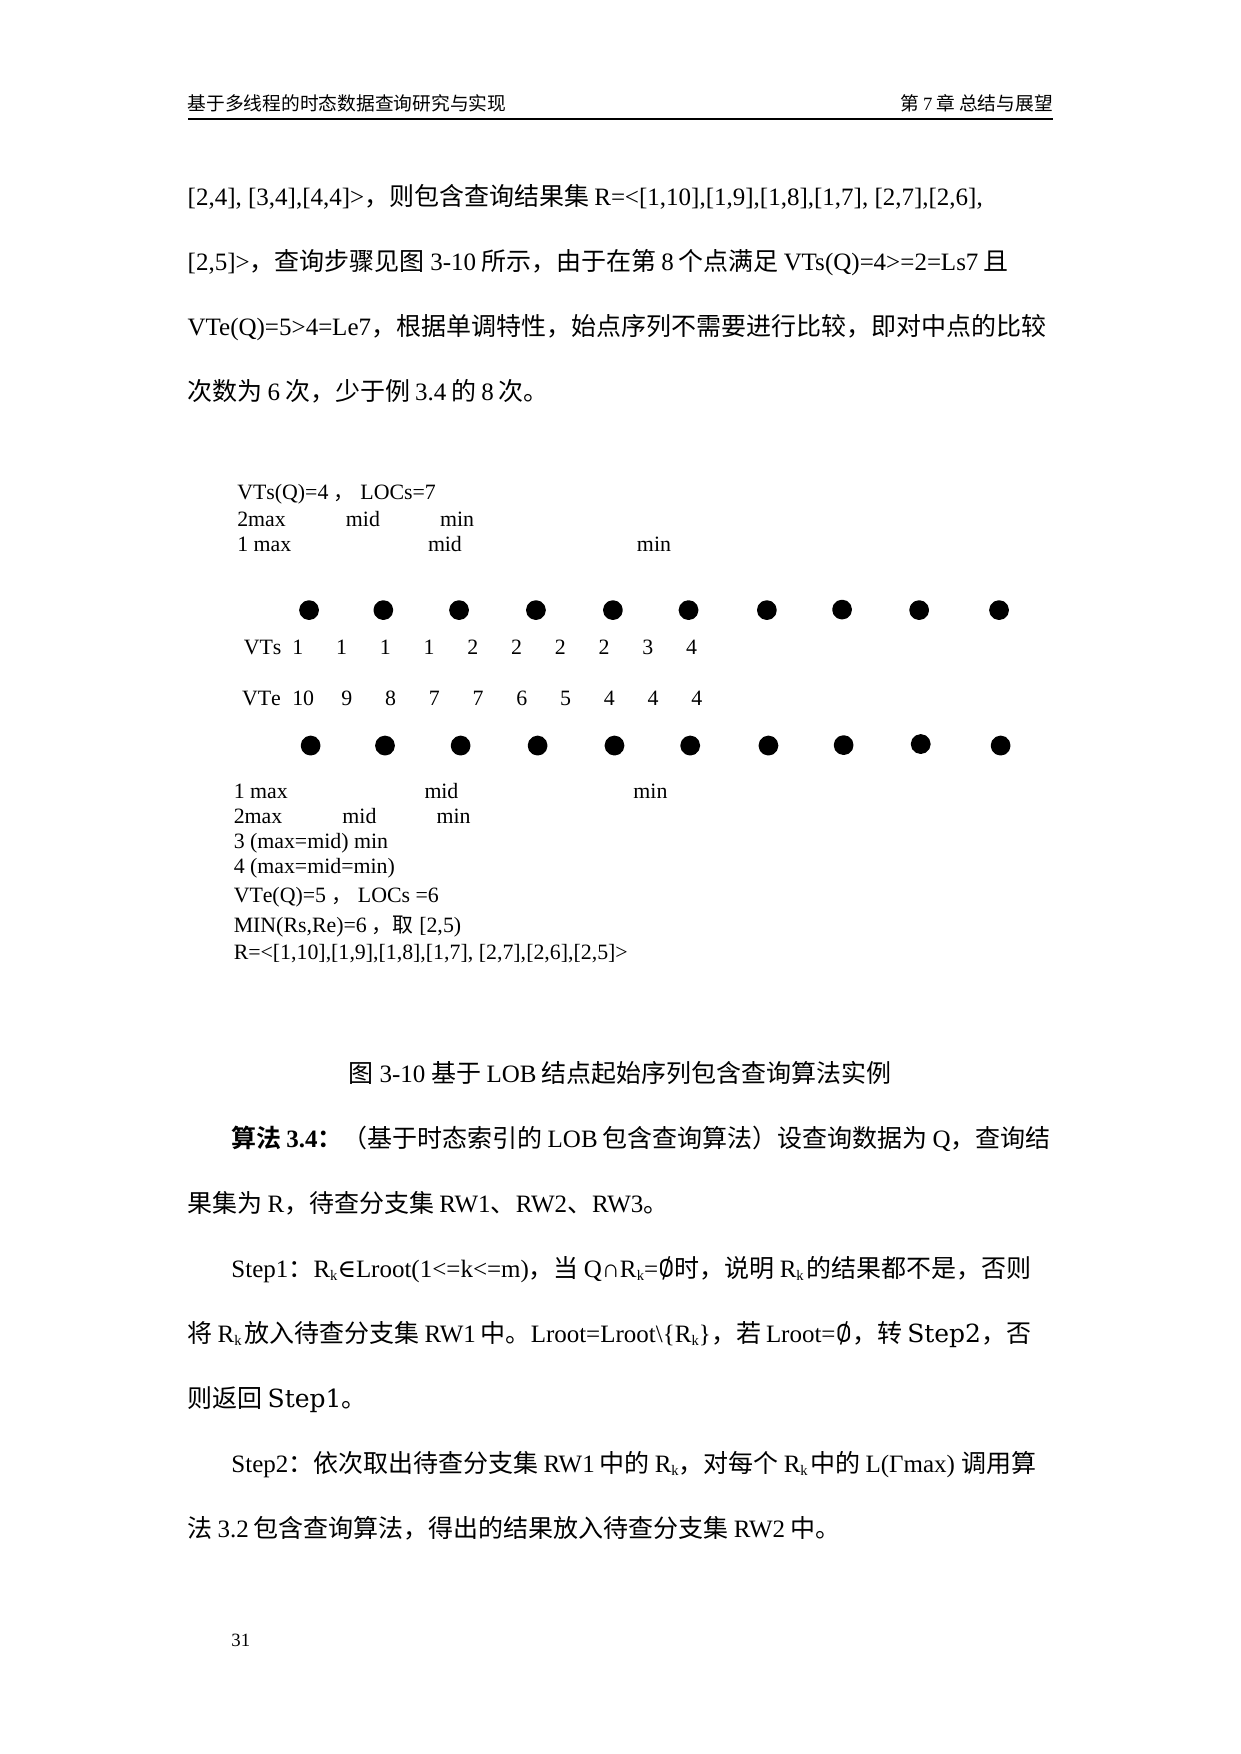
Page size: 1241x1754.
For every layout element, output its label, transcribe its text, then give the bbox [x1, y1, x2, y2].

text Step2：依次取出待查分支集RW1中的Rk，对每个Rk中的L(Γmax) 调用算法3.2包含查询算法，得出的结果放入待查分支集RW2中。 [187, 1429, 1053, 1559]
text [187, 162, 1053, 422]
text 算法3.4：（基于时态索引的LOB包含查询算法）设查询数据为Q，查询结果集为R，待查分支集RW1、RW2、RW3。 [187, 1104, 1053, 1234]
text Step1：Rk∈Lroot(1<=k<=m)，当Q∩Rk=∅时，说明Rk的结果都不是，否则将Rk放入待查分支集RW1中。Lroot=Lroot\{Rk}，若Lroot=∅，转Step2，否则返回Step1。 [187, 1234, 1053, 1429]
